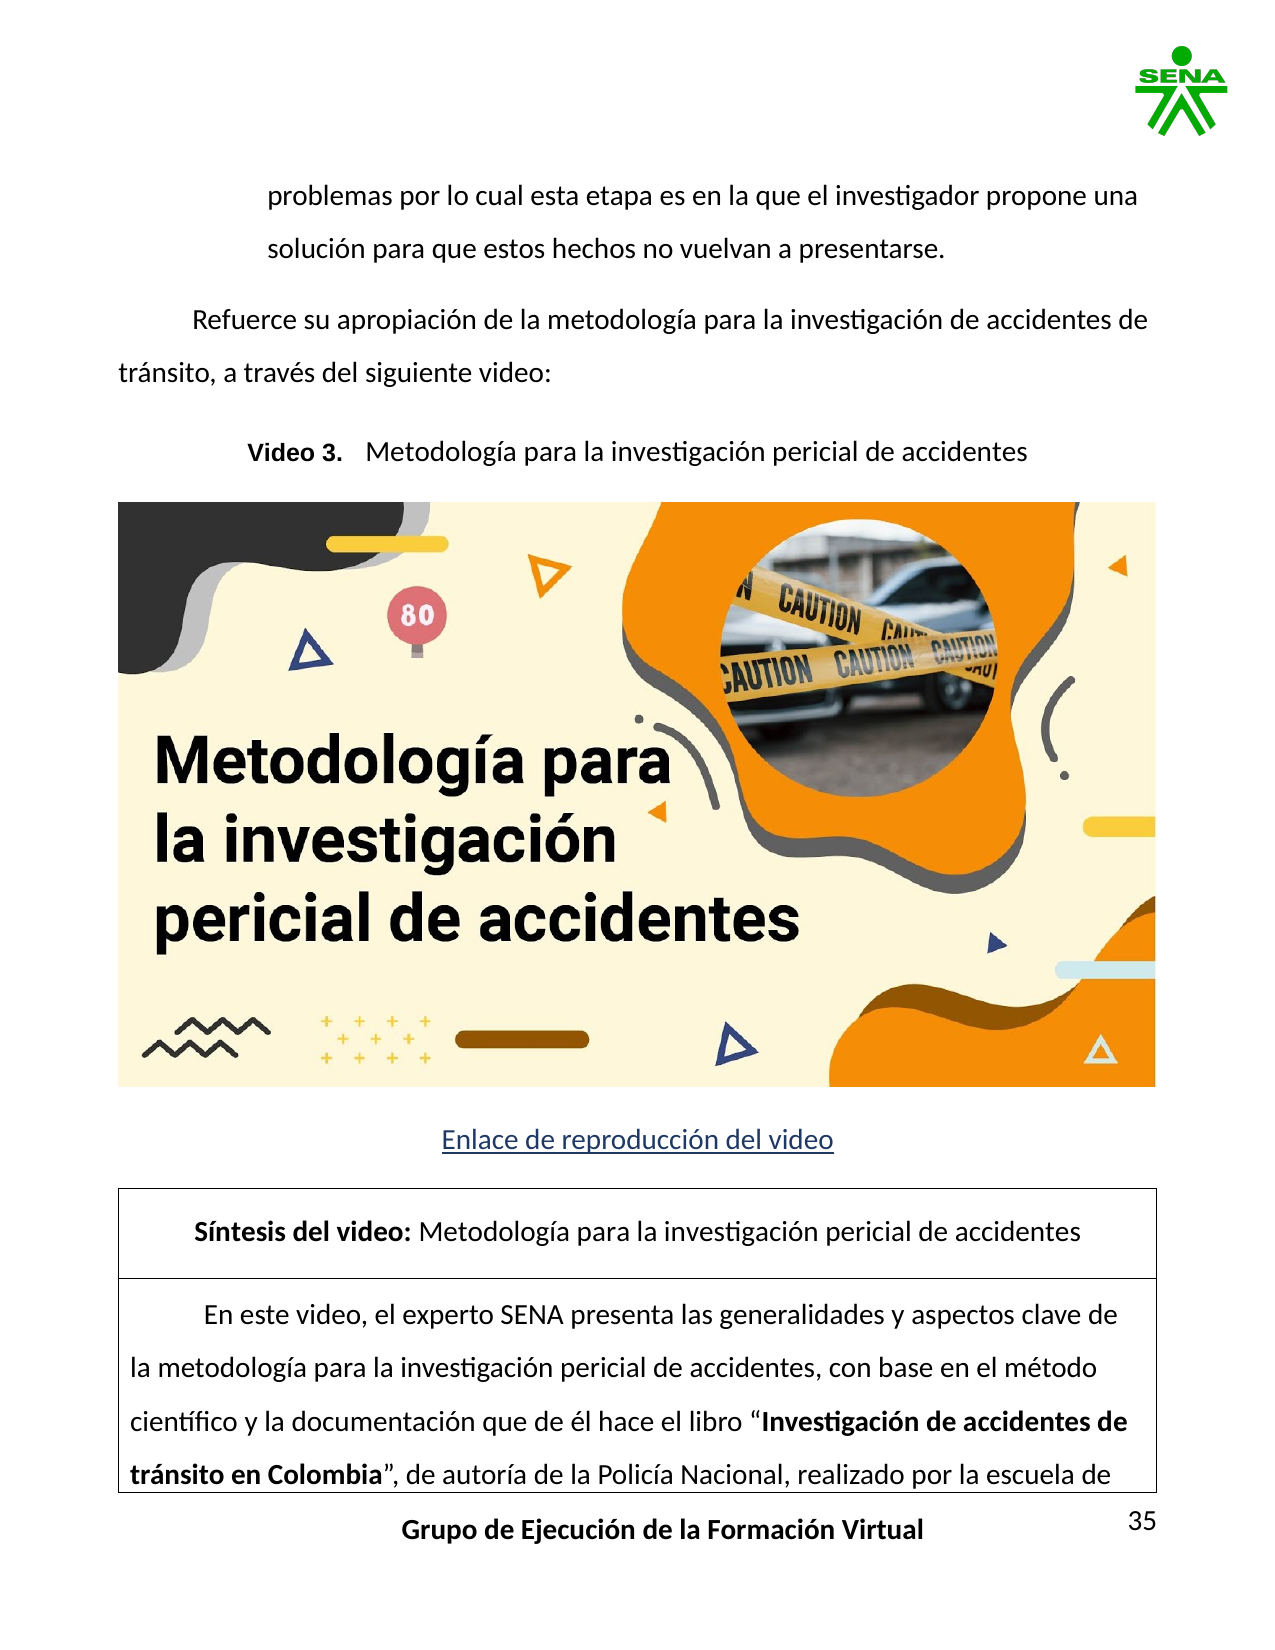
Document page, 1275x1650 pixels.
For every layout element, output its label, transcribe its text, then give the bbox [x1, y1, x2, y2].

picture [1135, 46, 1228, 136]
picture [118, 502, 1157, 1087]
table_header Síntesis del video: Metodología para la investigación pericial de accidentes [119, 1189, 1156, 1278]
text Enlace de reproducción del video [118, 1121, 1157, 1157]
text Refuerce su apropiación de la metodología para la investigación de accidentes de tránsito, a través del siguiente video: [118, 301, 1157, 390]
text Metodología para la investigación pericial de accidentes [118, 433, 1157, 468]
